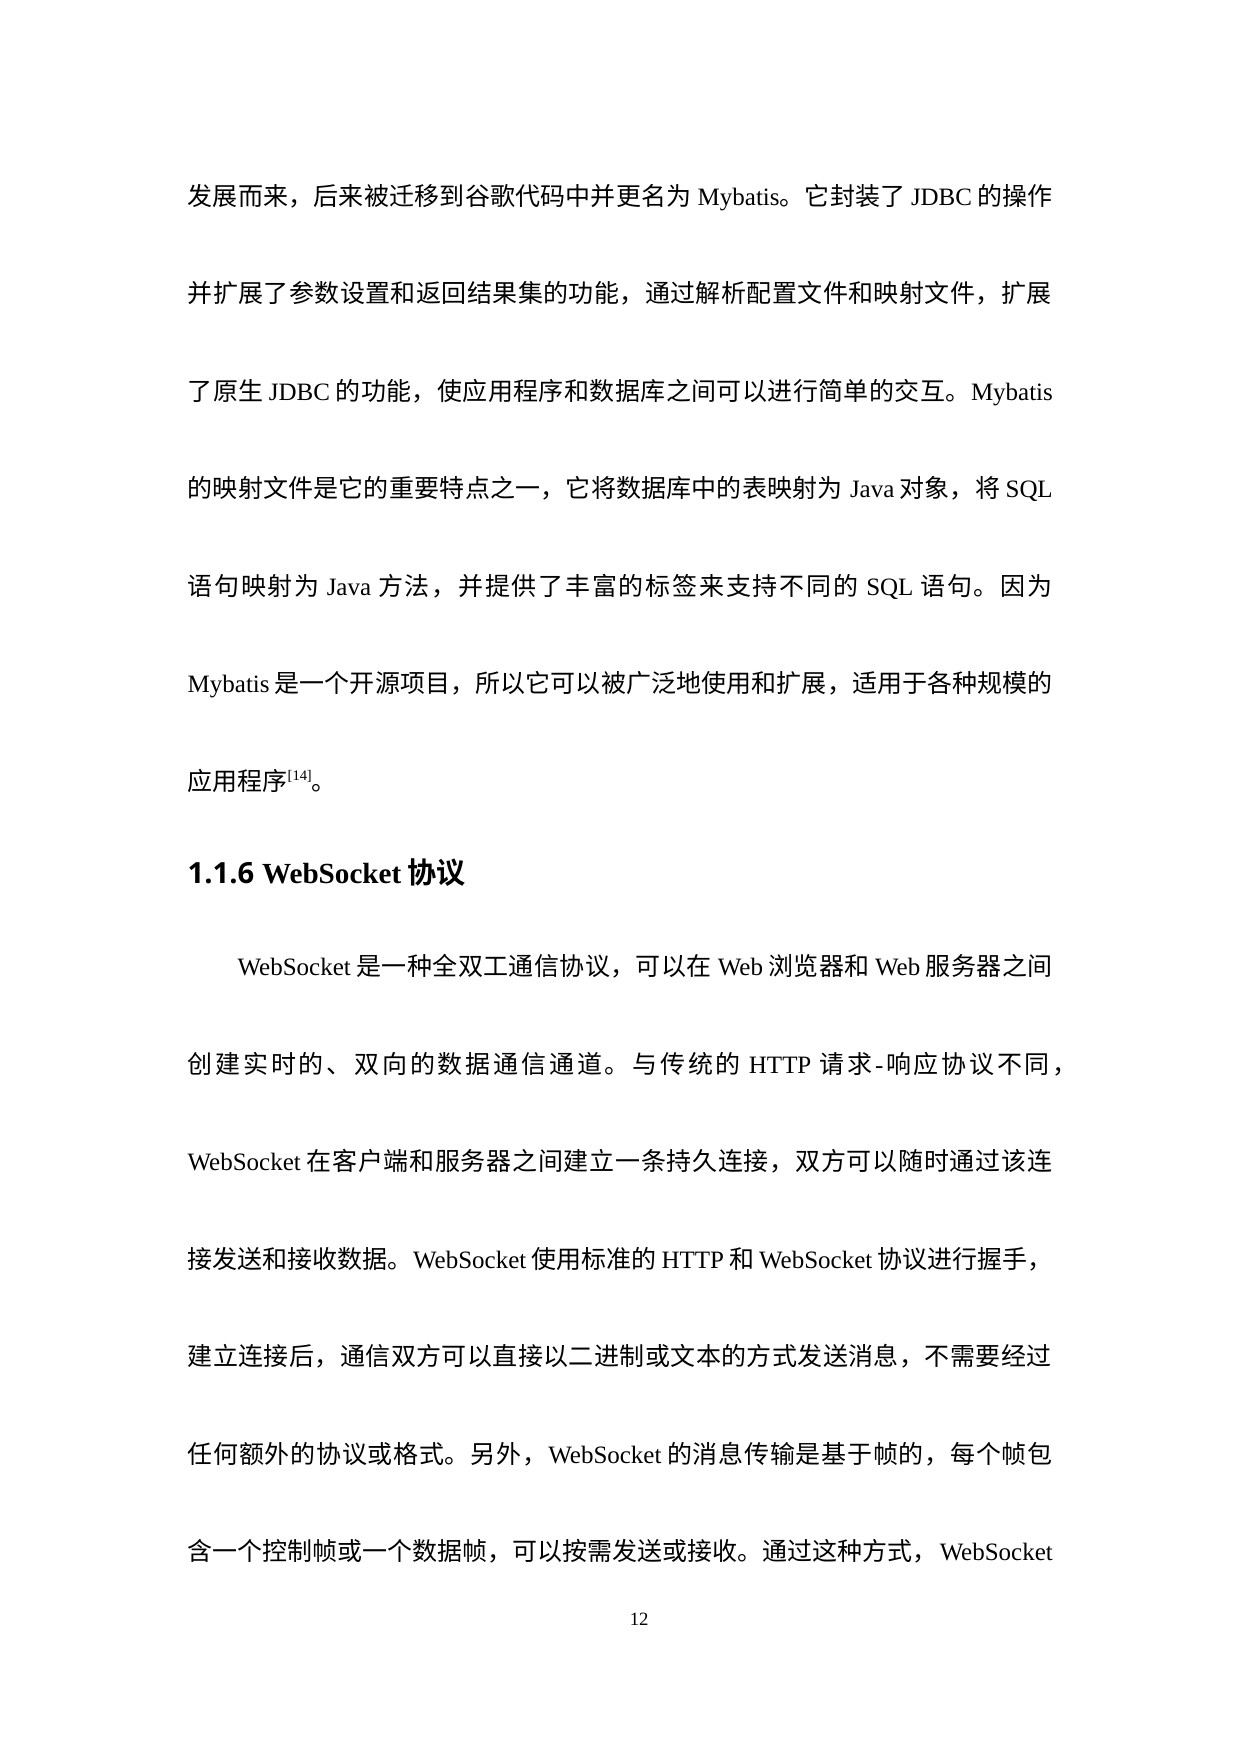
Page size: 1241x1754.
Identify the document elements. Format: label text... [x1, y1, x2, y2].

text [187, 932, 1053, 1582]
text WebSocket协议 [187, 838, 1053, 903]
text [187, 162, 1053, 812]
